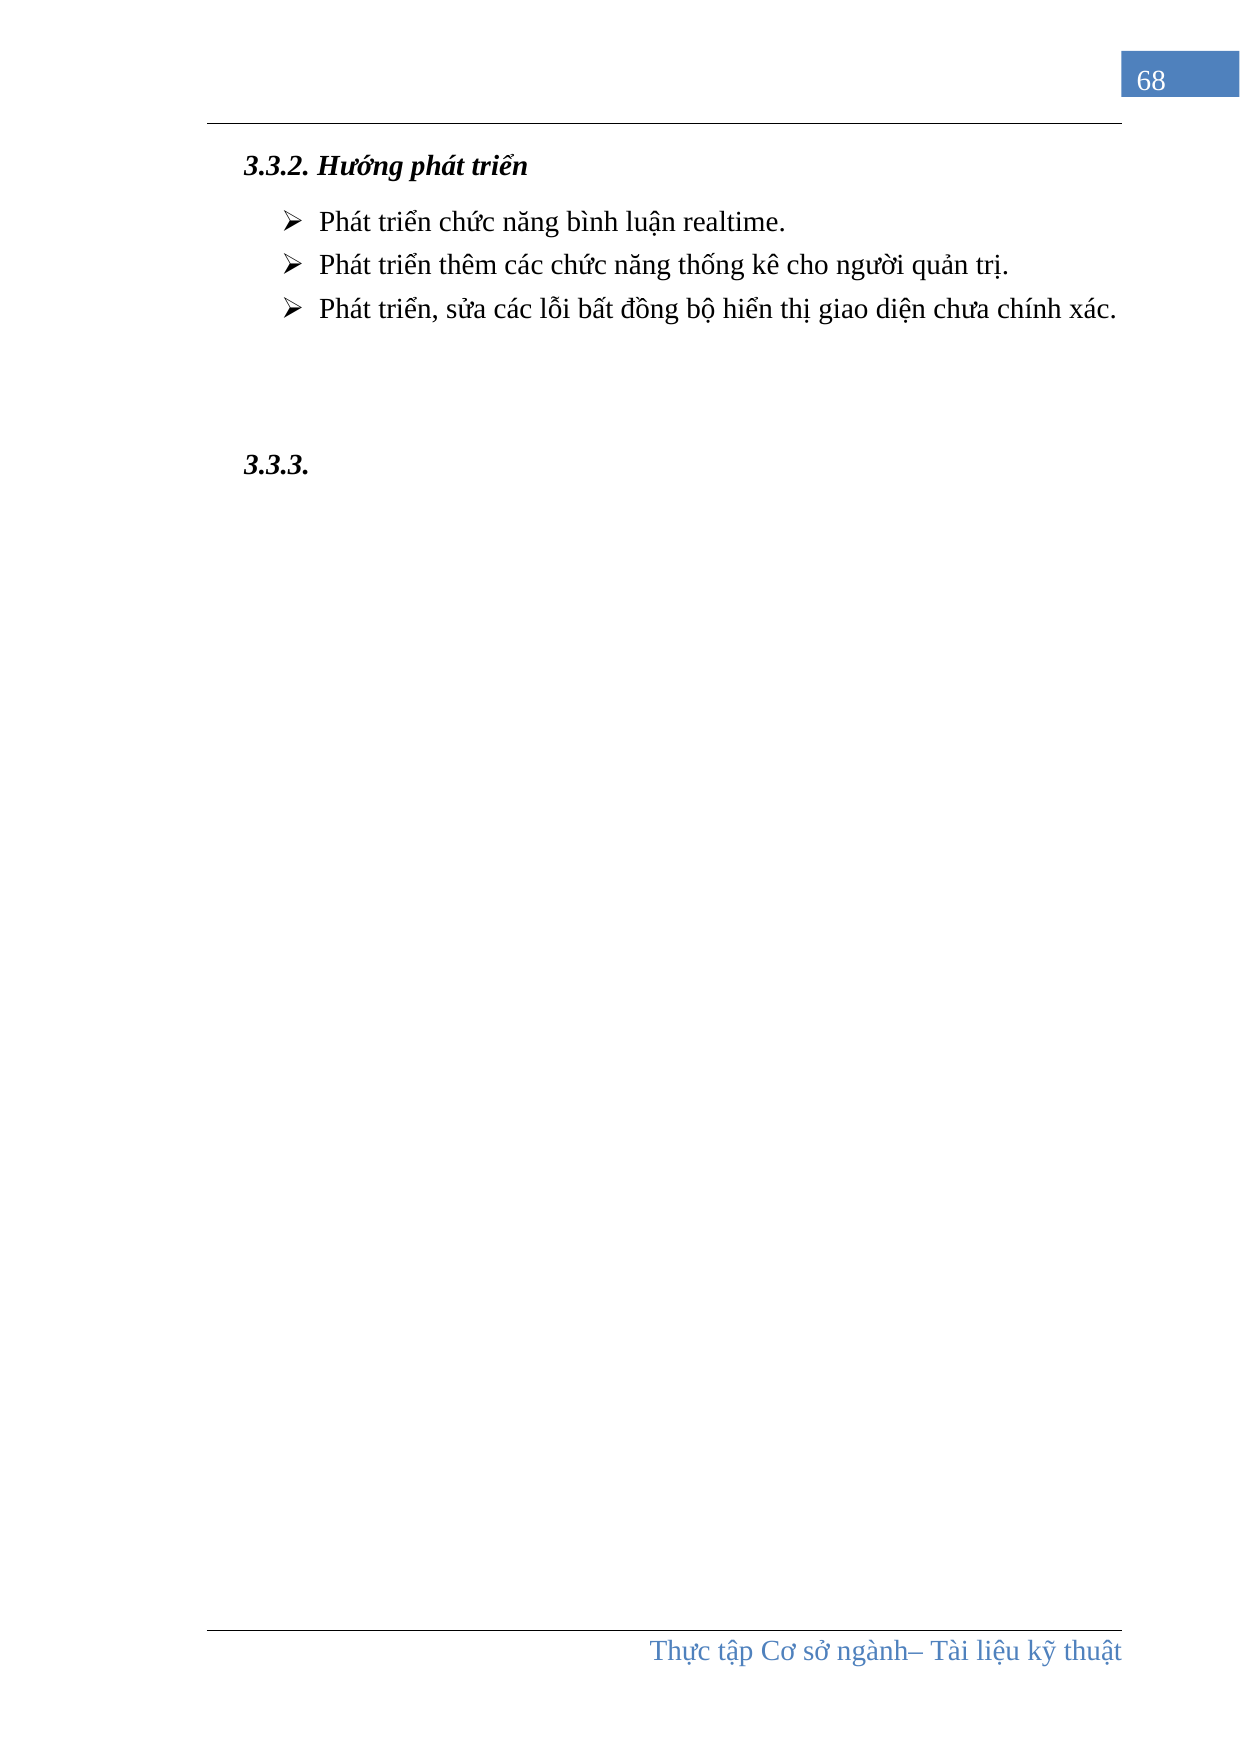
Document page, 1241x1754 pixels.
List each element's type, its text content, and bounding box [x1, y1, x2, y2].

subtitle Hướng phát triển [244, 148, 1122, 181]
list Phát triển, sửa các lỗi bất đồng bộ hiển thị giao diện chưa chính xác. [244, 291, 1122, 325]
list Phát triển thêm các chức năng thống kê cho người quản trị. [244, 247, 1122, 281]
list Phát triển chức năng bình luận realtime. [244, 204, 1122, 237]
